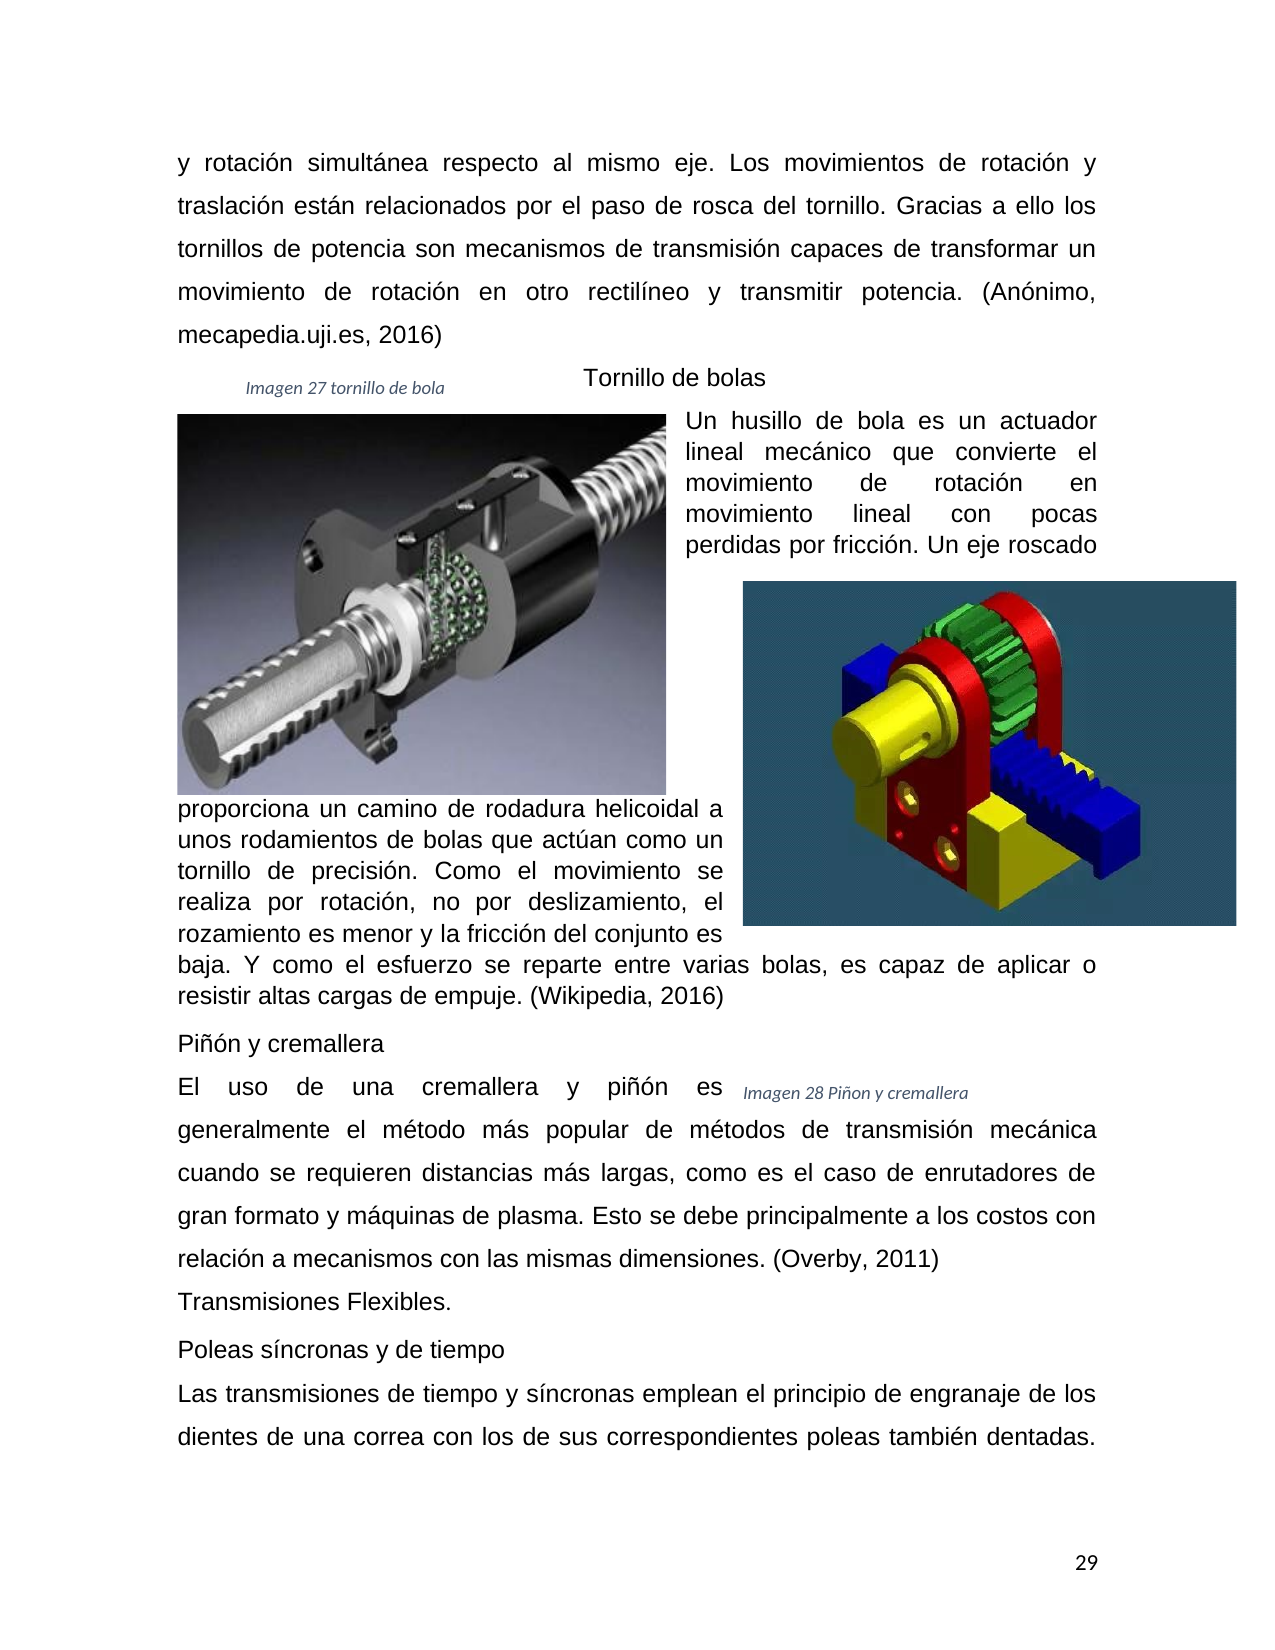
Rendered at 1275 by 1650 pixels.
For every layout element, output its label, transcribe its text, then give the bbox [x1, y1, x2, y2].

picture [742, 581, 1237, 926]
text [177, 1378, 1098, 1450]
picture [177, 414, 667, 795]
text Transmisiones Flexibles. [177, 1287, 1098, 1316]
text El uso de una cremallera y piñón es generalmente el método más popular de métodos de transmisión mecánica cuando se requieren distancias más largas, como es el caso de enrutadores de gran formato y máquinas de plasma. Esto se debe principalmente a los costos con relación a mecanismos con las mismas dimensiones. (Overby, 2011) [177, 1072, 1098, 1273]
text Piñón y cremallera [177, 1028, 1098, 1057]
text Tornillo de bolas [177, 363, 1098, 392]
text Poleas síncronas y de tiempo [177, 1335, 1098, 1364]
